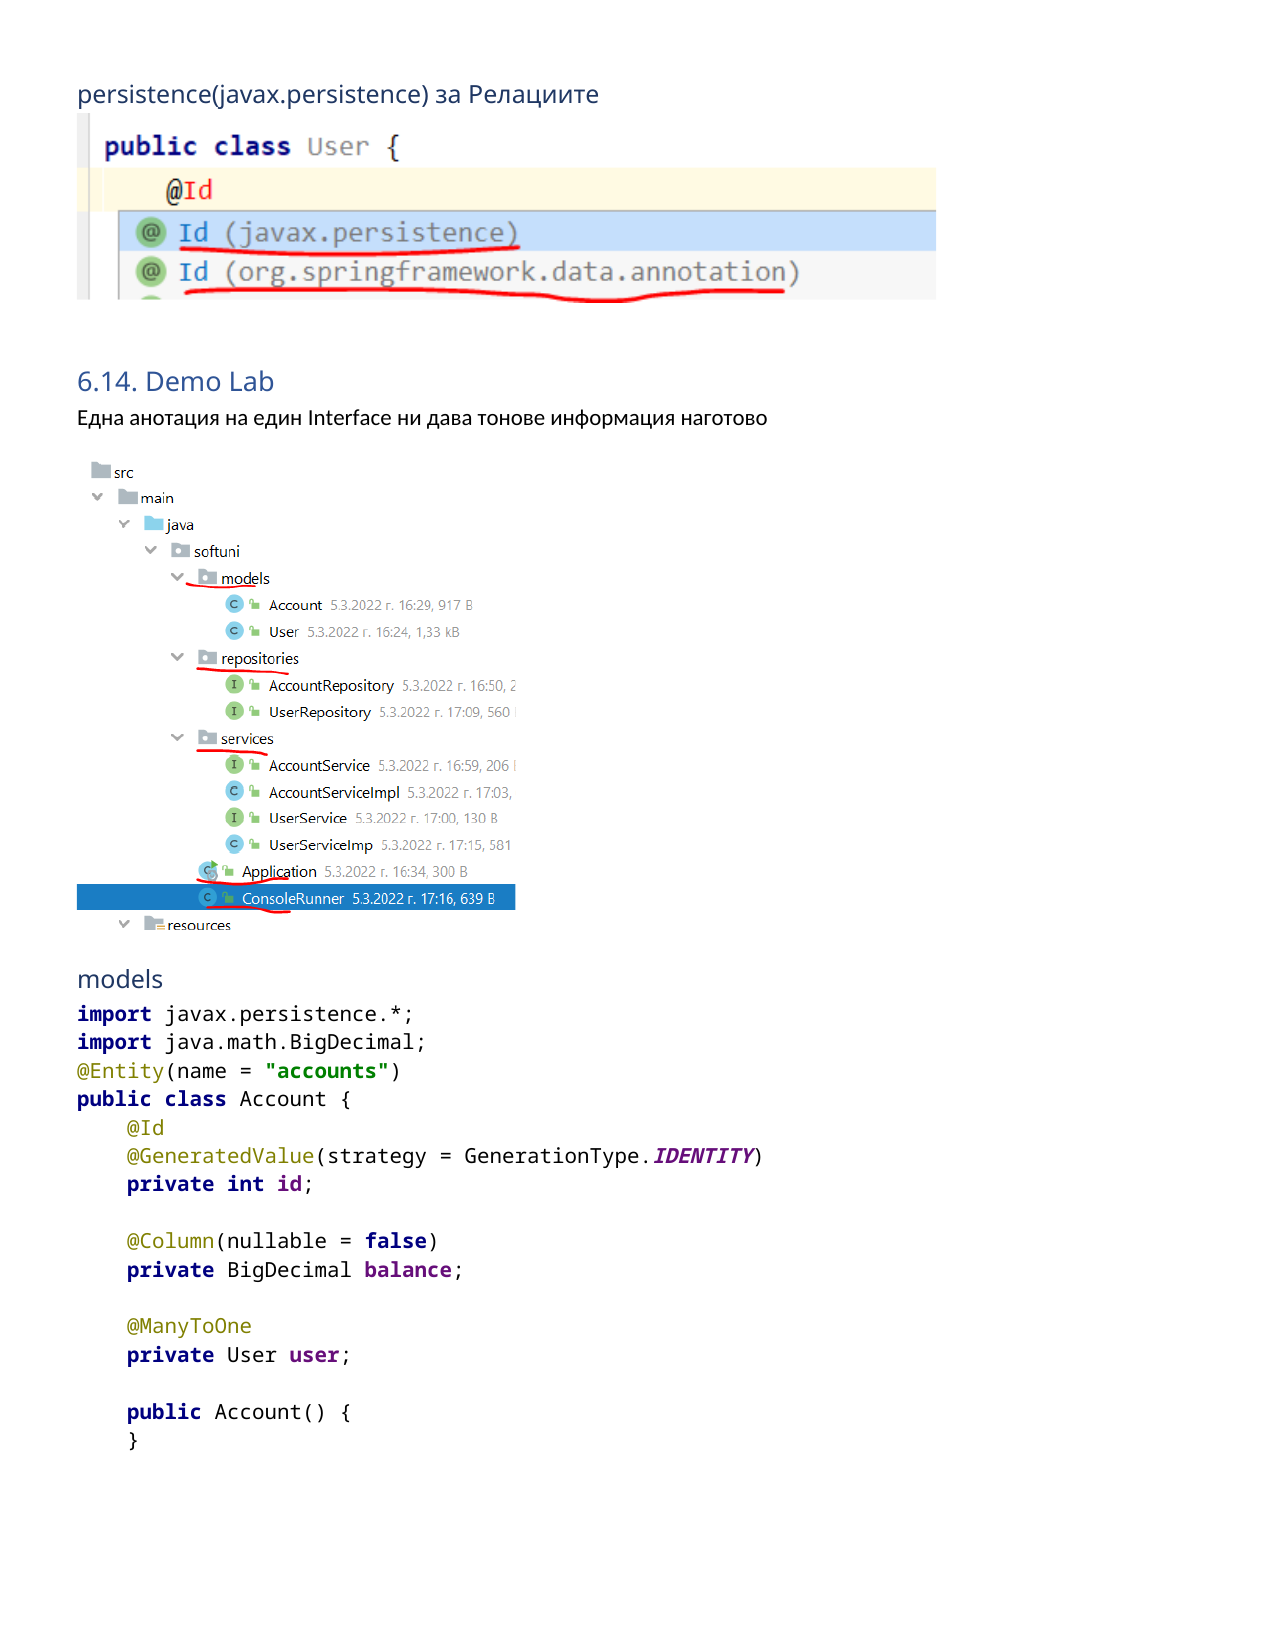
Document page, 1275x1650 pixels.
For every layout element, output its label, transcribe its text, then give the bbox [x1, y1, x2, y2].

subtitle persistence(javax.persistence) за Релациите [77, 77, 1198, 111]
subtitle 6.14. Demo Lab [77, 363, 1198, 400]
picture [76, 458, 516, 930]
picture [76, 113, 937, 303]
subtitle models [77, 962, 1198, 996]
text Една анотация на един Interface ни дава тонове информация наготово [77, 403, 1198, 431]
text import javax.persistence.*; import java.math.BigDecimal; @Entity(name = "accounts") public class Account { @Id @GeneratedValue(strategy = GenerationType.IDENTITY) private int id; @Column(nullable = false) private BigDecimal balance; @ManyToOne private User user; public Account() { } [77, 999, 1198, 1454]
